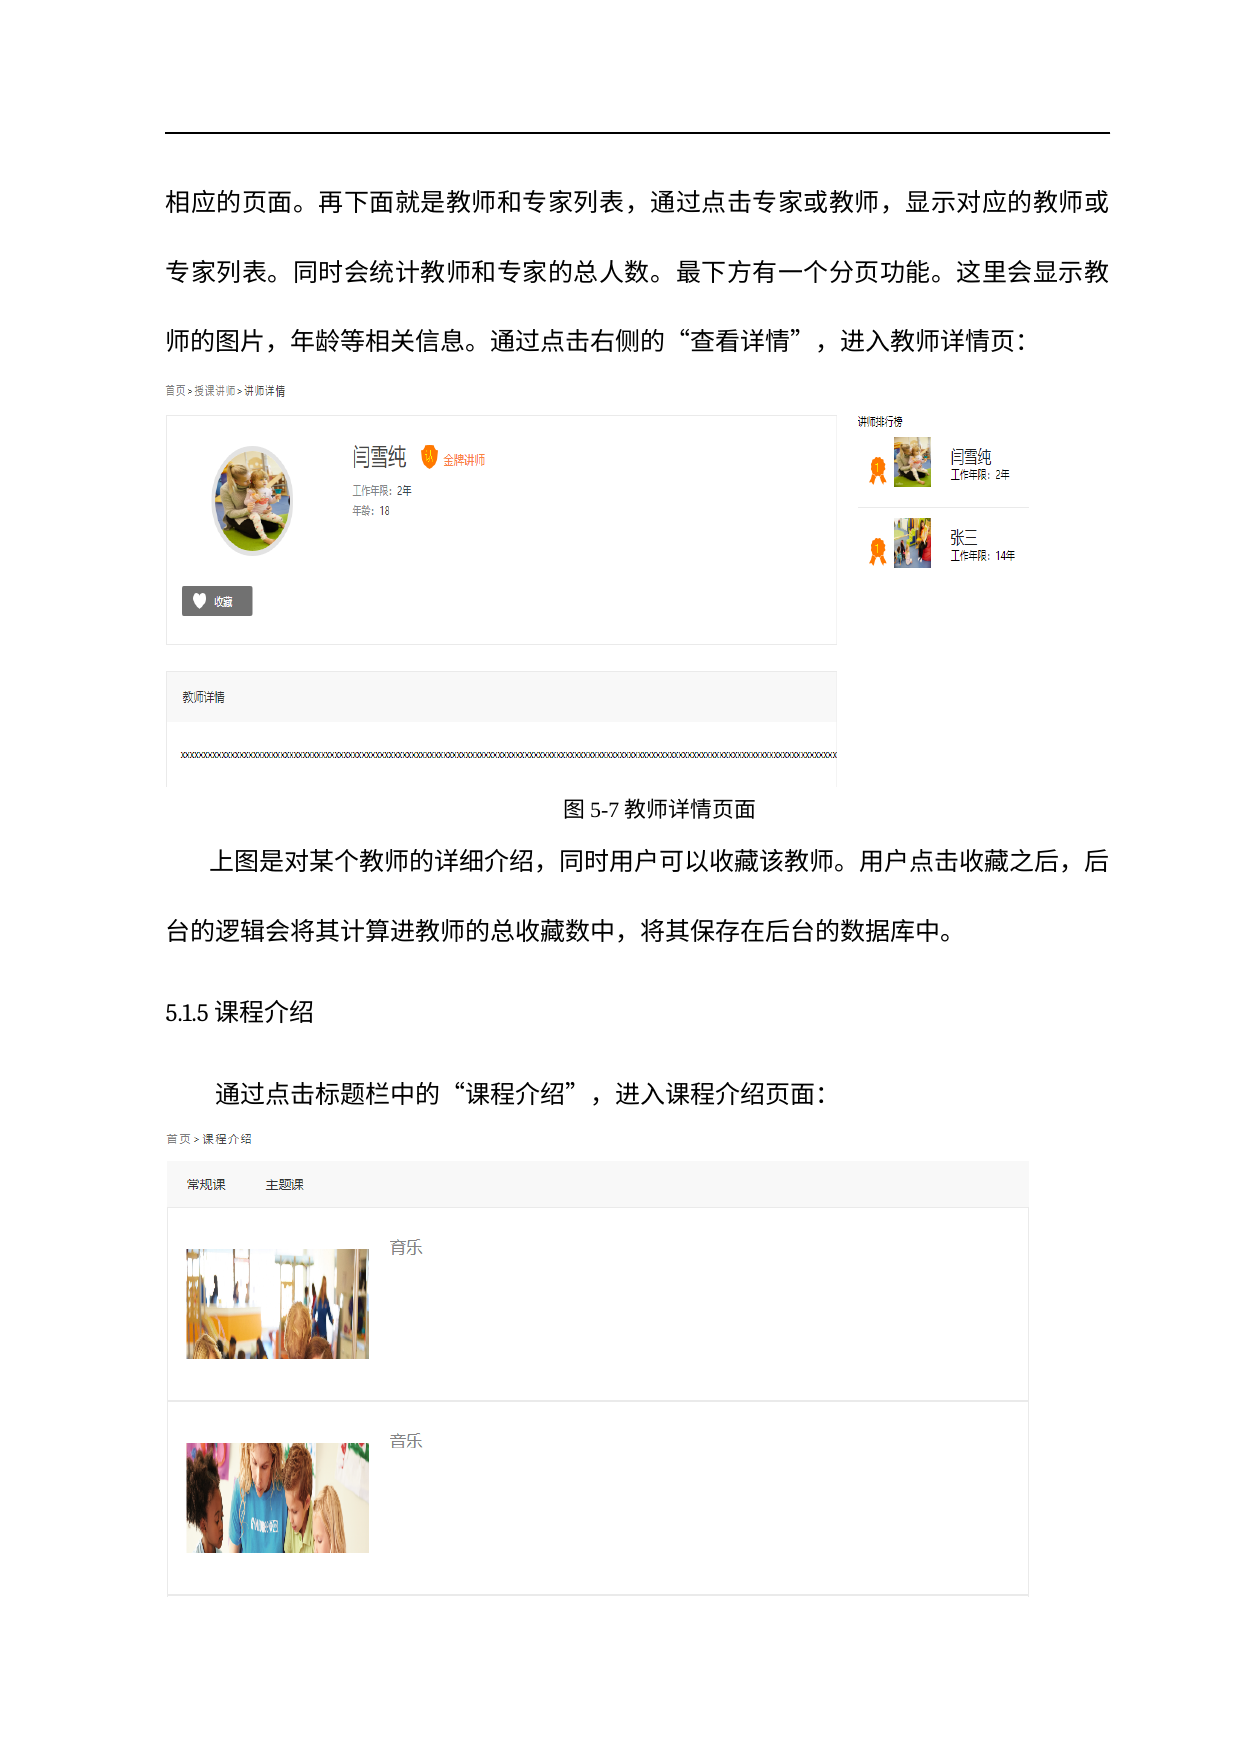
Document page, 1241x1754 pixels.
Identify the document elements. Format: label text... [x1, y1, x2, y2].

picture [165, 1127, 1030, 1597]
subtitle 5.1.5 课程介绍 [165, 976, 1110, 1046]
text 通过点击标题栏中的“课程介绍”，进入课程介绍页面： [165, 1058, 1110, 1128]
picture [165, 374, 1029, 787]
text 上图是对某个教师的详细介绍，同时用户可以收藏该教师。用户点击收藏之后，后台的逻辑会将其计算进教师的总收藏数中，将其保存在后台的数据库中。 [165, 825, 1110, 964]
subtitle 图5-7 教师详情页面 [165, 790, 1110, 825]
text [165, 166, 1110, 374]
